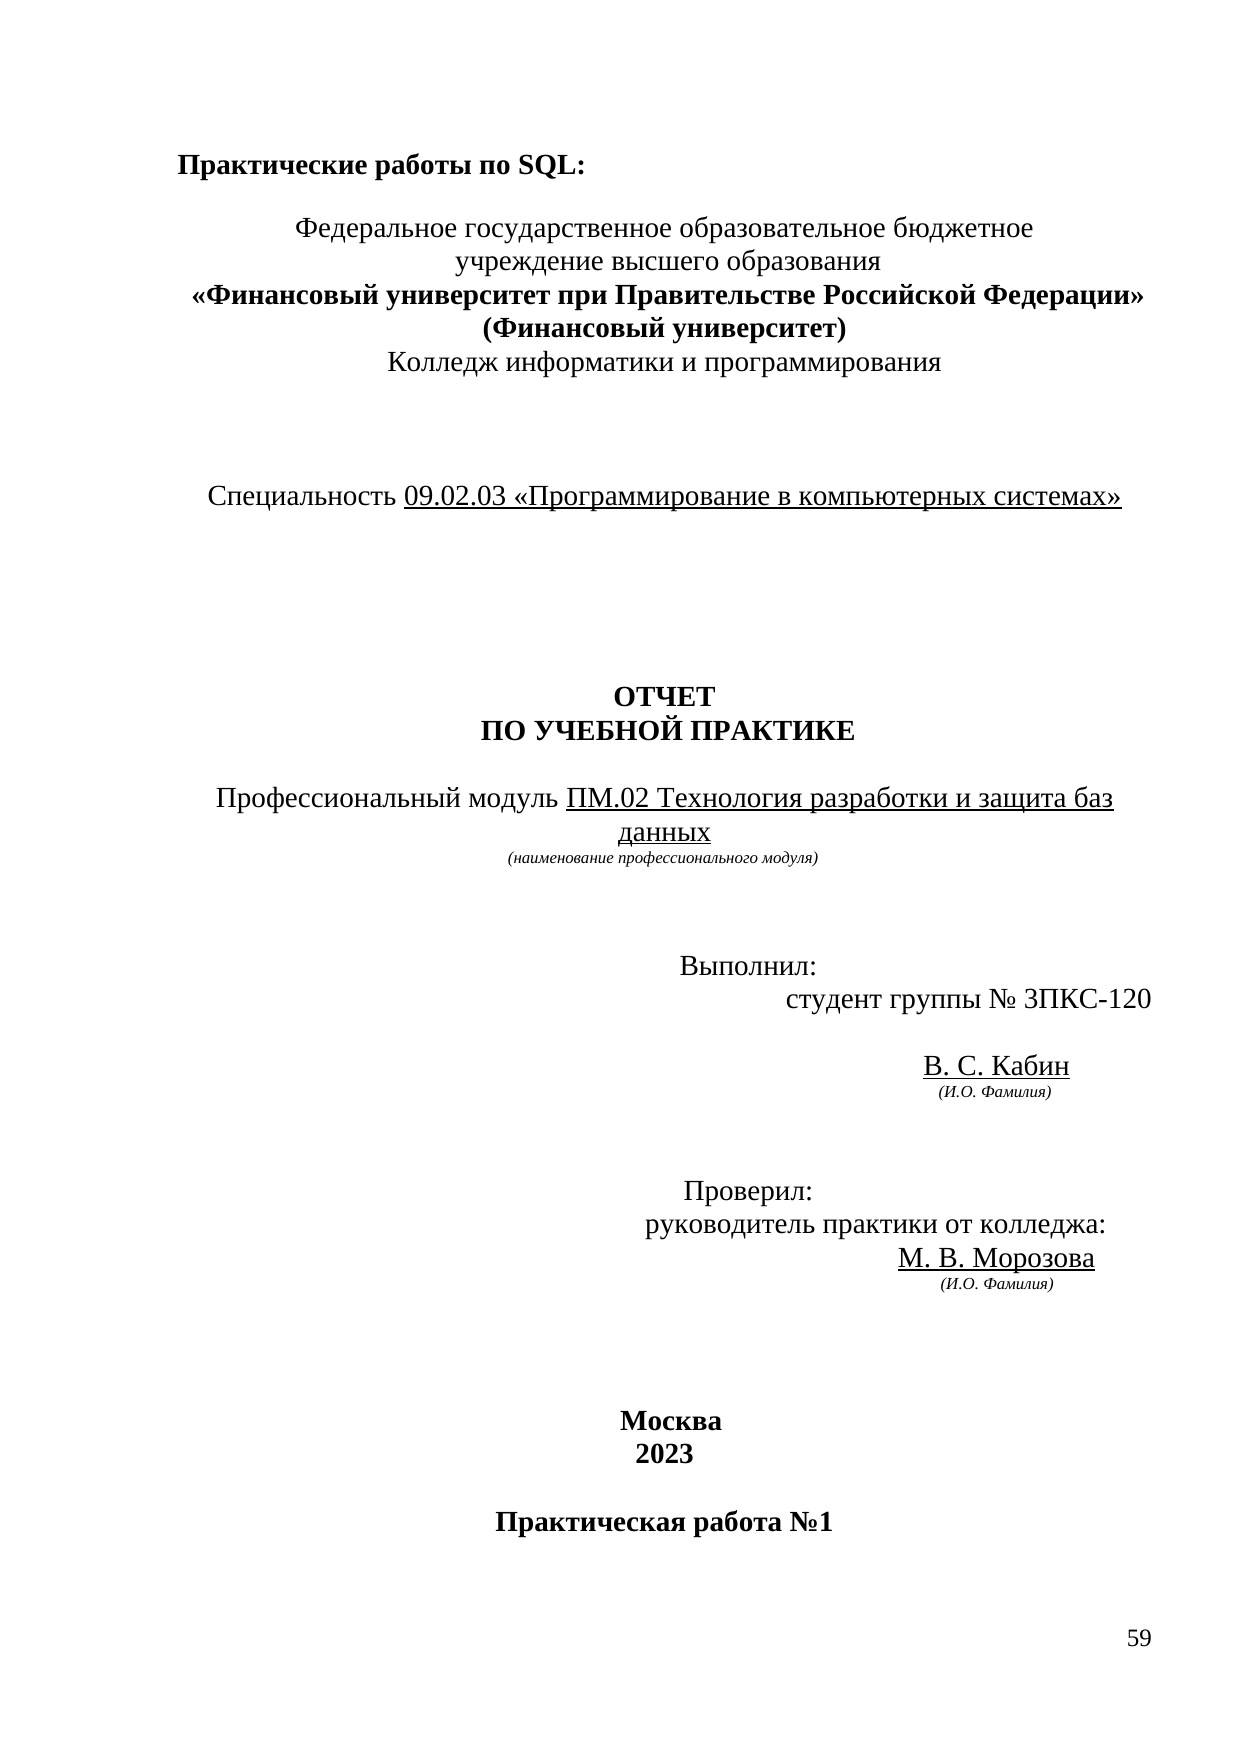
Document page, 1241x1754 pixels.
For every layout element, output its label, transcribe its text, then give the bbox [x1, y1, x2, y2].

text Колледж информатики и программирования [177, 344, 1152, 378]
text Выполнил: [177, 948, 1152, 981]
text Москва [177, 1403, 1152, 1437]
text (Финансовый университет) [177, 311, 1152, 344]
text учреждение высшего образования [177, 243, 1152, 277]
text (И.О. Фамилия) [841, 1082, 1152, 1116]
text «Финансовый университет при Правительстве Российской Федерации» [177, 277, 1152, 311]
text М. В. Морозова [767, 1240, 1152, 1274]
text 2023 [177, 1437, 1152, 1470]
text (наименование профессионального модуля) [177, 847, 1152, 881]
text Практическая работа №1 [177, 1504, 1152, 1537]
text В. С. Кабин [767, 1048, 1152, 1082]
text Практические работы по SQL: [177, 147, 1152, 181]
text Специальность 09.02.03 «Программирование в компьютерных системах» [177, 478, 1152, 512]
text ОТЧЕТ [177, 679, 1152, 713]
text Профессиональный модуль ПМ.02 Технология разработки и защита баз данных [177, 780, 1152, 847]
text студент группы № 3ПКС-120 [177, 981, 1152, 1015]
text (И.О. Фамилия) [472, 1274, 1152, 1307]
text Проверил: [177, 1173, 1152, 1207]
text Федеральное государственное образовательное бюджетное [177, 210, 1152, 243]
text руководитель практики от колледжа: [177, 1207, 1152, 1240]
text ПО УЧЕБНОЙ ПРАКТИКЕ [177, 713, 1152, 747]
